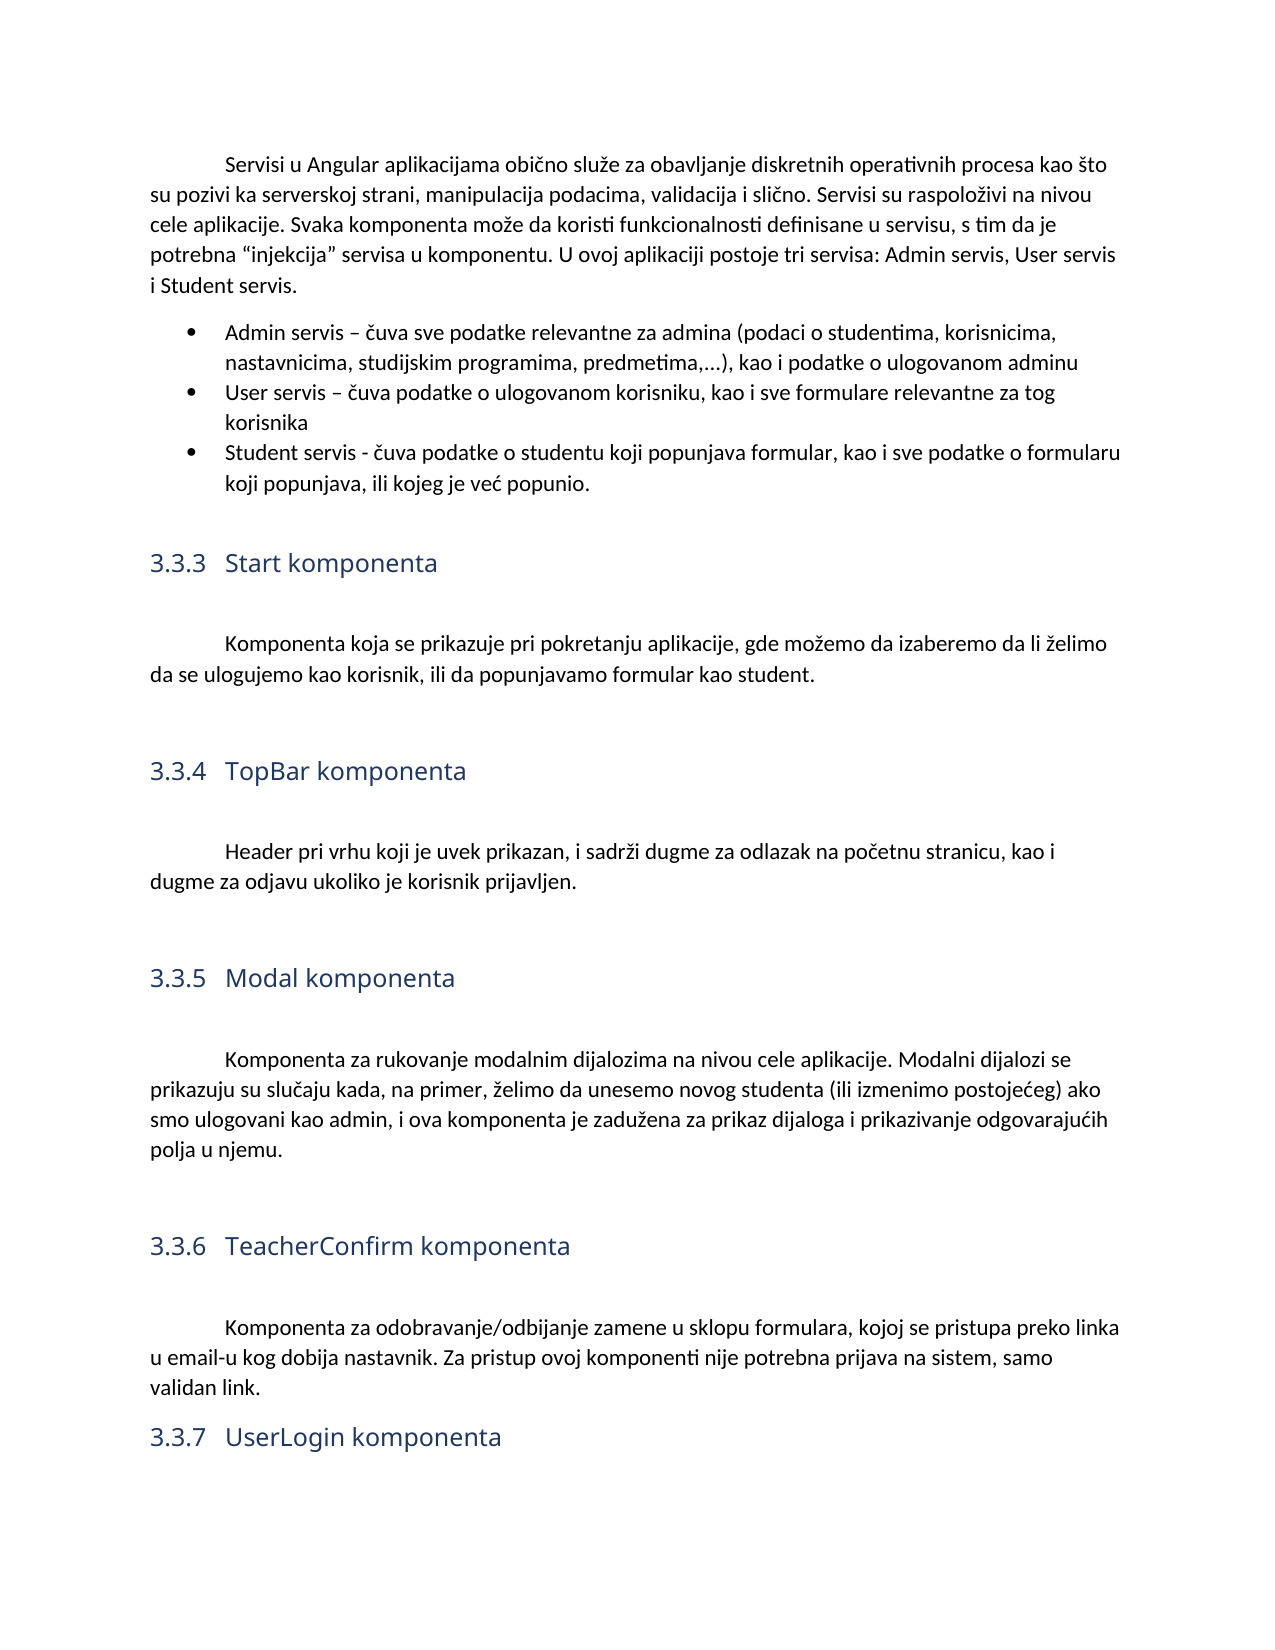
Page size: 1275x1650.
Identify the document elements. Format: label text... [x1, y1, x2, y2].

text Servisi u Angular aplikacijama obično služe za obavljanje diskretnih operativnih procesa kao što su pozivi ka serverskoj strani, manipulacija podacima, validacija i slično. Servisi su raspoloživi na nivou cele aplikacije. Svaka komponenta može da koristi funkcionalnosti definisane u servisu, s tim da je potrebna “injekcija” servisa u komponentu. U ovoj aplikaciji postoje tri servisa: Admin servis, User servis i Student servis. [150, 150, 1125, 299]
subtitle Modal komponenta [150, 961, 1125, 995]
list Admin servis – čuva sve podatke relevantne za admina (podaci o studentima, korisnicima, nastavnicima, studijskim programima, predmetima,...), kao i podatke o ulogovanom adminu [187, 318, 1125, 376]
subtitle TeacherConfirm komponenta [150, 1229, 1125, 1263]
text Header pri vrhu koji je uvek prikazan, i sadrži dugme za odlazak na početnu stranicu, kao i dugme za odjavu ukoliko je korisnik prijavljen. [150, 837, 1125, 895]
list Student servis - čuva podatke o studentu koji popunjava formular, kao i sve podatke o formularu koji popunjava, ili kojeg je već popunio. [187, 438, 1125, 527]
text Komponenta za rukovanje modalnim dijalozima na nivou cele aplikacije. Modalni dijalozi se prikazuju su slučaju kada, na primer, želimo da unesemo novog studenta (ili izmenimo postojećeg) ako smo ulogovani kao admin, i ova komponenta je zadužena za prikaz dijaloga i prikazivanje odgovarajućih polja u njemu. [150, 1045, 1125, 1163]
subtitle TopBar komponenta [150, 753, 1125, 787]
subtitle UserLogin komponenta [150, 1420, 1125, 1454]
list User servis – čuva podatke o ulogovanom korisniku, kao i sve formulare relevantne za tog korisnika [187, 378, 1125, 436]
text Komponenta koja se prikazuje pri pokretanju aplikacije, gde možemo da izaberemo da li želimo da se ulogujemo kao korisnik, ili da popunjavamo formular kao student. [150, 629, 1125, 688]
subtitle Start komponenta [150, 546, 1125, 580]
text Komponenta za odobravanje/odbijanje zamene u sklopu formulara, kojoj se pristupa preko linka u email-u kog dobija nastavnik. Za pristup ovoj komponenti nije potrebna prijava na sistem, samo validan link. [150, 1313, 1125, 1401]
